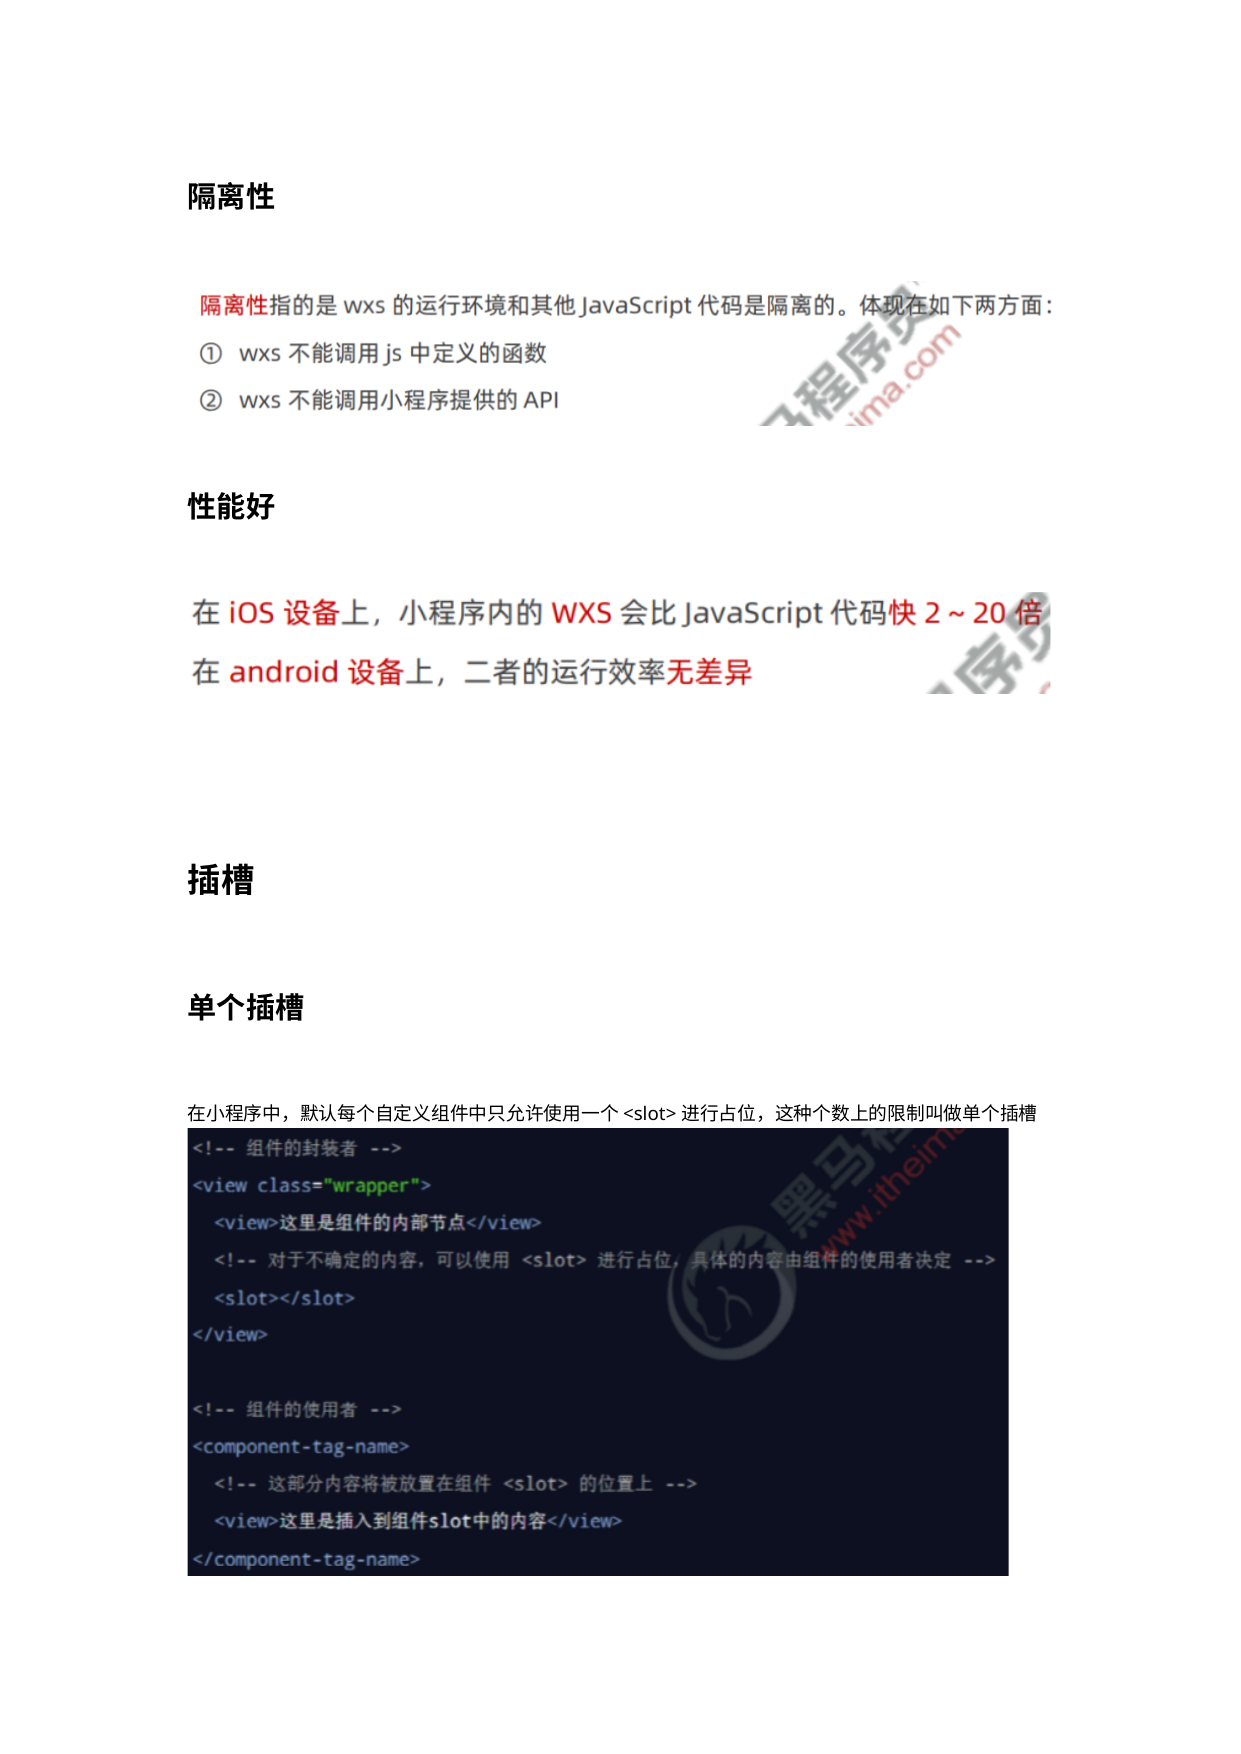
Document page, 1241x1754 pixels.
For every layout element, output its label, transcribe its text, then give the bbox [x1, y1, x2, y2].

text 在小程序中，默认每个自定义组件中只允许使用一个 <slot> 进行占位，这种个数上的限制叫做单个插槽 [187, 1096, 1053, 1128]
picture [187, 591, 1053, 694]
subtitle 插槽 [187, 846, 1053, 911]
subtitle 性能好 [187, 472, 1053, 537]
picture [187, 280, 1053, 426]
subtitle 单个插槽 [187, 973, 1053, 1038]
subtitle 隔离性 [187, 162, 1053, 227]
picture [187, 1128, 1009, 1576]
